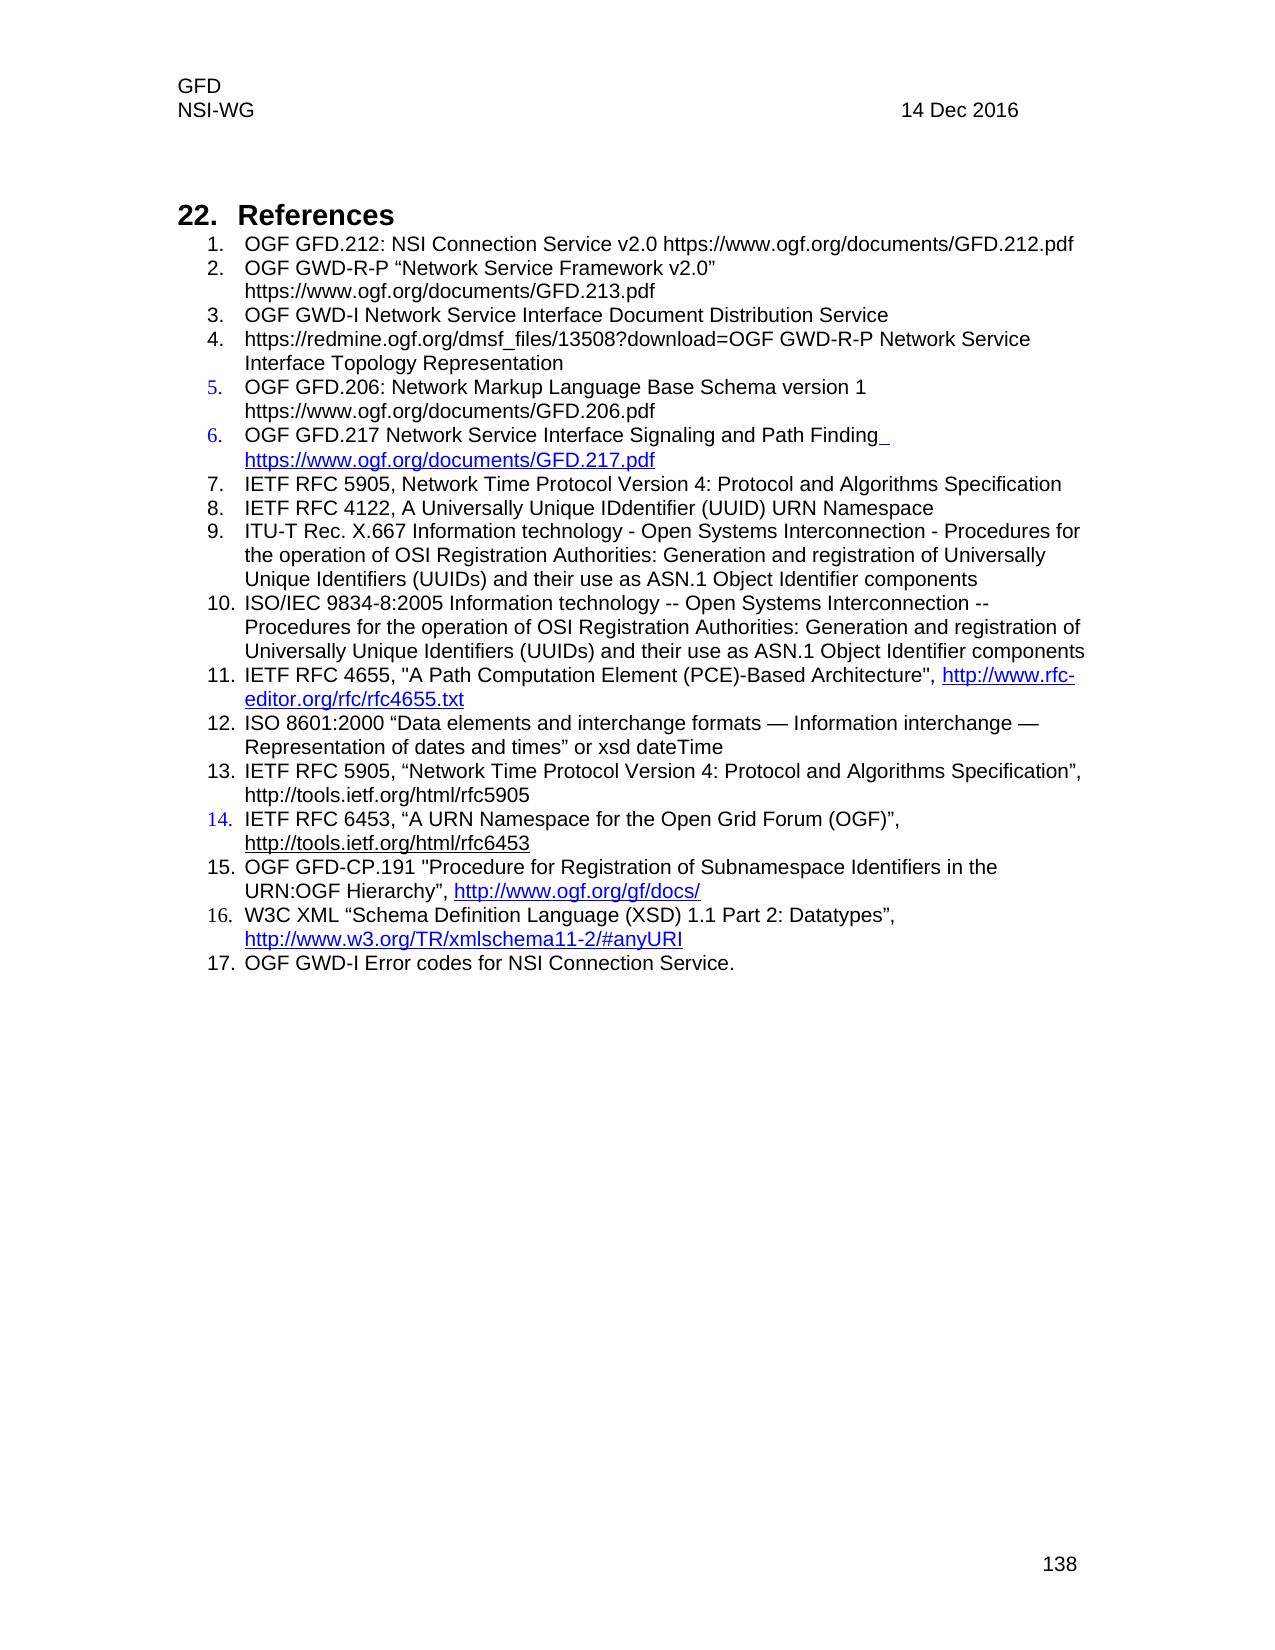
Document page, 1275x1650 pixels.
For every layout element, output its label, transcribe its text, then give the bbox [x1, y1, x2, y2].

list IETF RFC 6453, “A URN Namespace for the Open Grid Forum (OGF)”, http://tools.ietf.org/html/rfc6453 [207, 807, 1098, 855]
list OGF GFD.206: Network Markup Language Base Schema version 1 https://www.ogf.org/documents/GFD.206.pdf [207, 375, 1098, 423]
list IETF RFC 5905, “Network Time Protocol Version 4: Protocol and Algorithms Specification”, http://tools.ietf.org/html/rfc5905 [207, 759, 1098, 807]
list IETF RFC 5905, Network Time Protocol Version 4: Protocol and Algorithms Specification [207, 471, 1098, 495]
list https://redmine.ogf.org/dmsf_files/13508?download=OGF GWD-R-P Network Service Interface Topology Representation [207, 327, 1098, 375]
list OGF GWD-R-P “Network Service Framework v2.0” https://www.ogf.org/documents/GFD.213.pdf [207, 255, 1098, 303]
list IETF RFC 4655, "A Path Computation Element (PCE)-Based Architecture", http://www.rfc-editor.org/rfc/rfc4655.txt [207, 663, 1098, 711]
list IETF RFC 4122, A Universally Unique IDdentifier (UUID) URN Namespace [207, 495, 1098, 519]
list ITU-T Rec. X.667 Information technology - Open Systems Interconnection - Procedures for the operation of OSI Registration Authorities: Generation and registration of Universally Unique Identifiers (UUIDs) and their use as ASN.1 Object Identifier components [207, 519, 1098, 591]
list OGF GFD.217 Network Service Interface Signaling and Path Finding https://www.ogf.org/documents/GFD.217.pdf [207, 423, 1098, 471]
subtitle References [177, 198, 1098, 231]
list OGF GFD.212: NSI Connection Service v2.0 https://www.ogf.org/documents/GFD.212.pdf [207, 231, 1098, 255]
list ISO 8601:2000 “Data elements and interchange formats — Information interchange — Representation of dates and times” or xsd dateTime [207, 711, 1098, 759]
list OGF GWD-I Error codes for NSI Connection Service. [207, 951, 1098, 975]
list OGF GFD-CP.191 "Procedure for Registration of Subnamespace Identifiers in the URN:OGF Hierarchy”, http://www.ogf.org/gf/docs/ [207, 855, 1098, 903]
list W3C XML “Schema Definition Language (XSD) 1.1 Part 2: Datatypes”, http://www.w3.org/TR/xmlschema11-2/#anyURI [207, 903, 1098, 951]
list ISO/IEC 9834-8:2005 Information technology -- Open Systems Interconnection -- Procedures for the operation of OSI Registration Authorities: Generation and registration of Universally Unique Identifiers (UUIDs) and their use as ASN.1 Object Identifier components [207, 591, 1098, 663]
list OGF GWD-I Network Service Interface Document Distribution Service [207, 303, 1098, 327]
